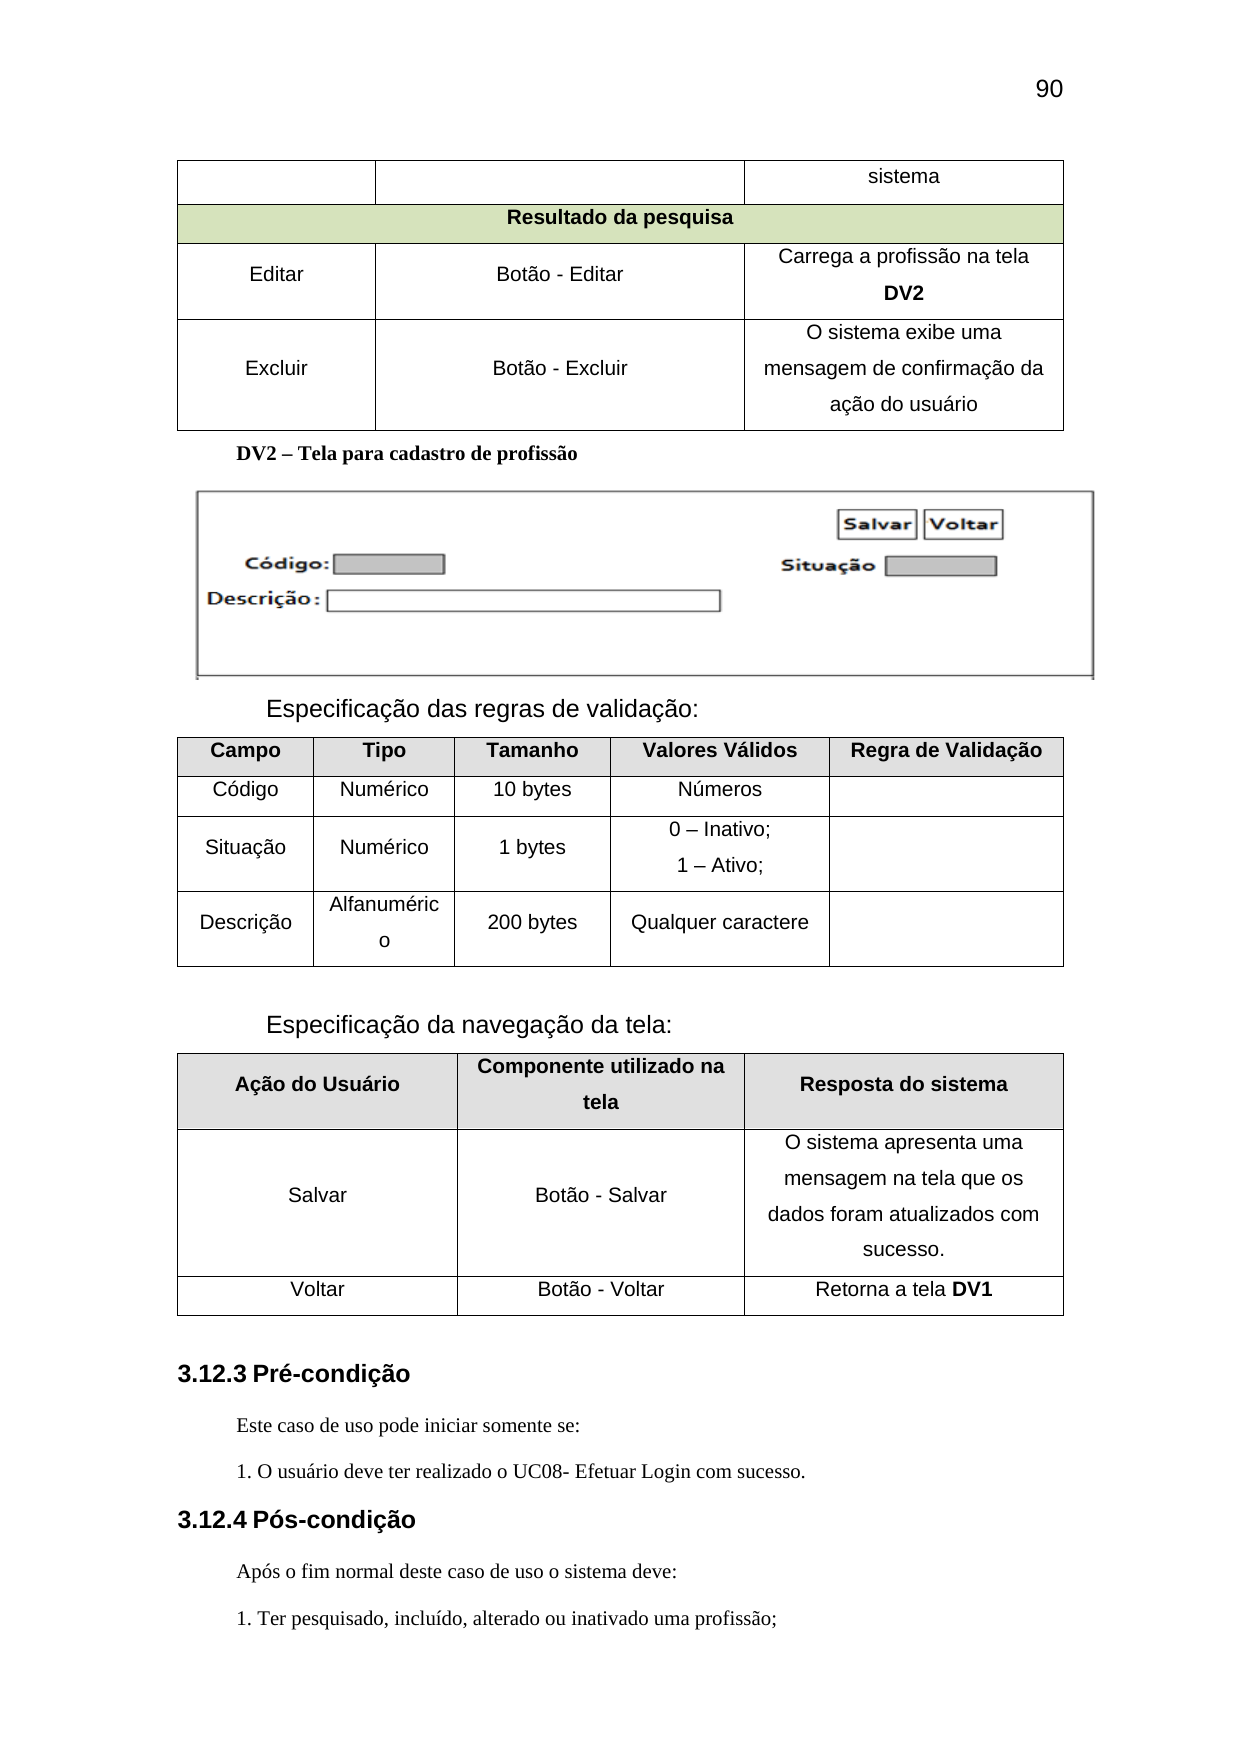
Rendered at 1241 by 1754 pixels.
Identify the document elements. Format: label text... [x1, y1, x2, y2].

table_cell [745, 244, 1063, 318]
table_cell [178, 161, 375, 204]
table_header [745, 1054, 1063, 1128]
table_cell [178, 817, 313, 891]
text Especificação da navegação da tela: [177, 1010, 1063, 1039]
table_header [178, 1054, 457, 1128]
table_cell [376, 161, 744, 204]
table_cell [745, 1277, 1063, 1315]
text Pós-condição [177, 1505, 1063, 1534]
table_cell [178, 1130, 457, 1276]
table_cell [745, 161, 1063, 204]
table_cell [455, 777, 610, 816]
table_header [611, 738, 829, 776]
text Especificação das regras de validação: [177, 694, 1063, 723]
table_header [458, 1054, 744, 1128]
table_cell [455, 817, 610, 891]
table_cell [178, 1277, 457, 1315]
text Este caso de uso pode iniciar somente se: [177, 1412, 1063, 1437]
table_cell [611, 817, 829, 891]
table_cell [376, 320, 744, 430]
text Pré-condição [177, 1359, 1063, 1388]
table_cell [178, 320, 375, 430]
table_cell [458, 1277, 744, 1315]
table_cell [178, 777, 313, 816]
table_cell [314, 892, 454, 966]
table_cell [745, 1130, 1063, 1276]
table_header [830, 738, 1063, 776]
text 1. Ter pesquisado, incluído, alterado ou inativado uma profissão; [177, 1605, 1063, 1629]
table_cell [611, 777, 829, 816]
text Após o fim normal deste caso de uso o sistema deve: [177, 1559, 1063, 1583]
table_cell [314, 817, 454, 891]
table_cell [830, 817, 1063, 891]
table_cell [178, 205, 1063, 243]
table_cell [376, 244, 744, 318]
text 1. O usuário deve ter realizado o UC08- Efetuar Login com sucesso. [177, 1459, 1063, 1483]
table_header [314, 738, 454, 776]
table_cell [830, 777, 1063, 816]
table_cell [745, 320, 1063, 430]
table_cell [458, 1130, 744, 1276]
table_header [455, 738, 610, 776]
text DV2 – Tela para cadastro de profissão [177, 441, 1063, 465]
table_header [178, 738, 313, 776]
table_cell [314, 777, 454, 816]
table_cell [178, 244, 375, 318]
picture [177, 487, 1107, 680]
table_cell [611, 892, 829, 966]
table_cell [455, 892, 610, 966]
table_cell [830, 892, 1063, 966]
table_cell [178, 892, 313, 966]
